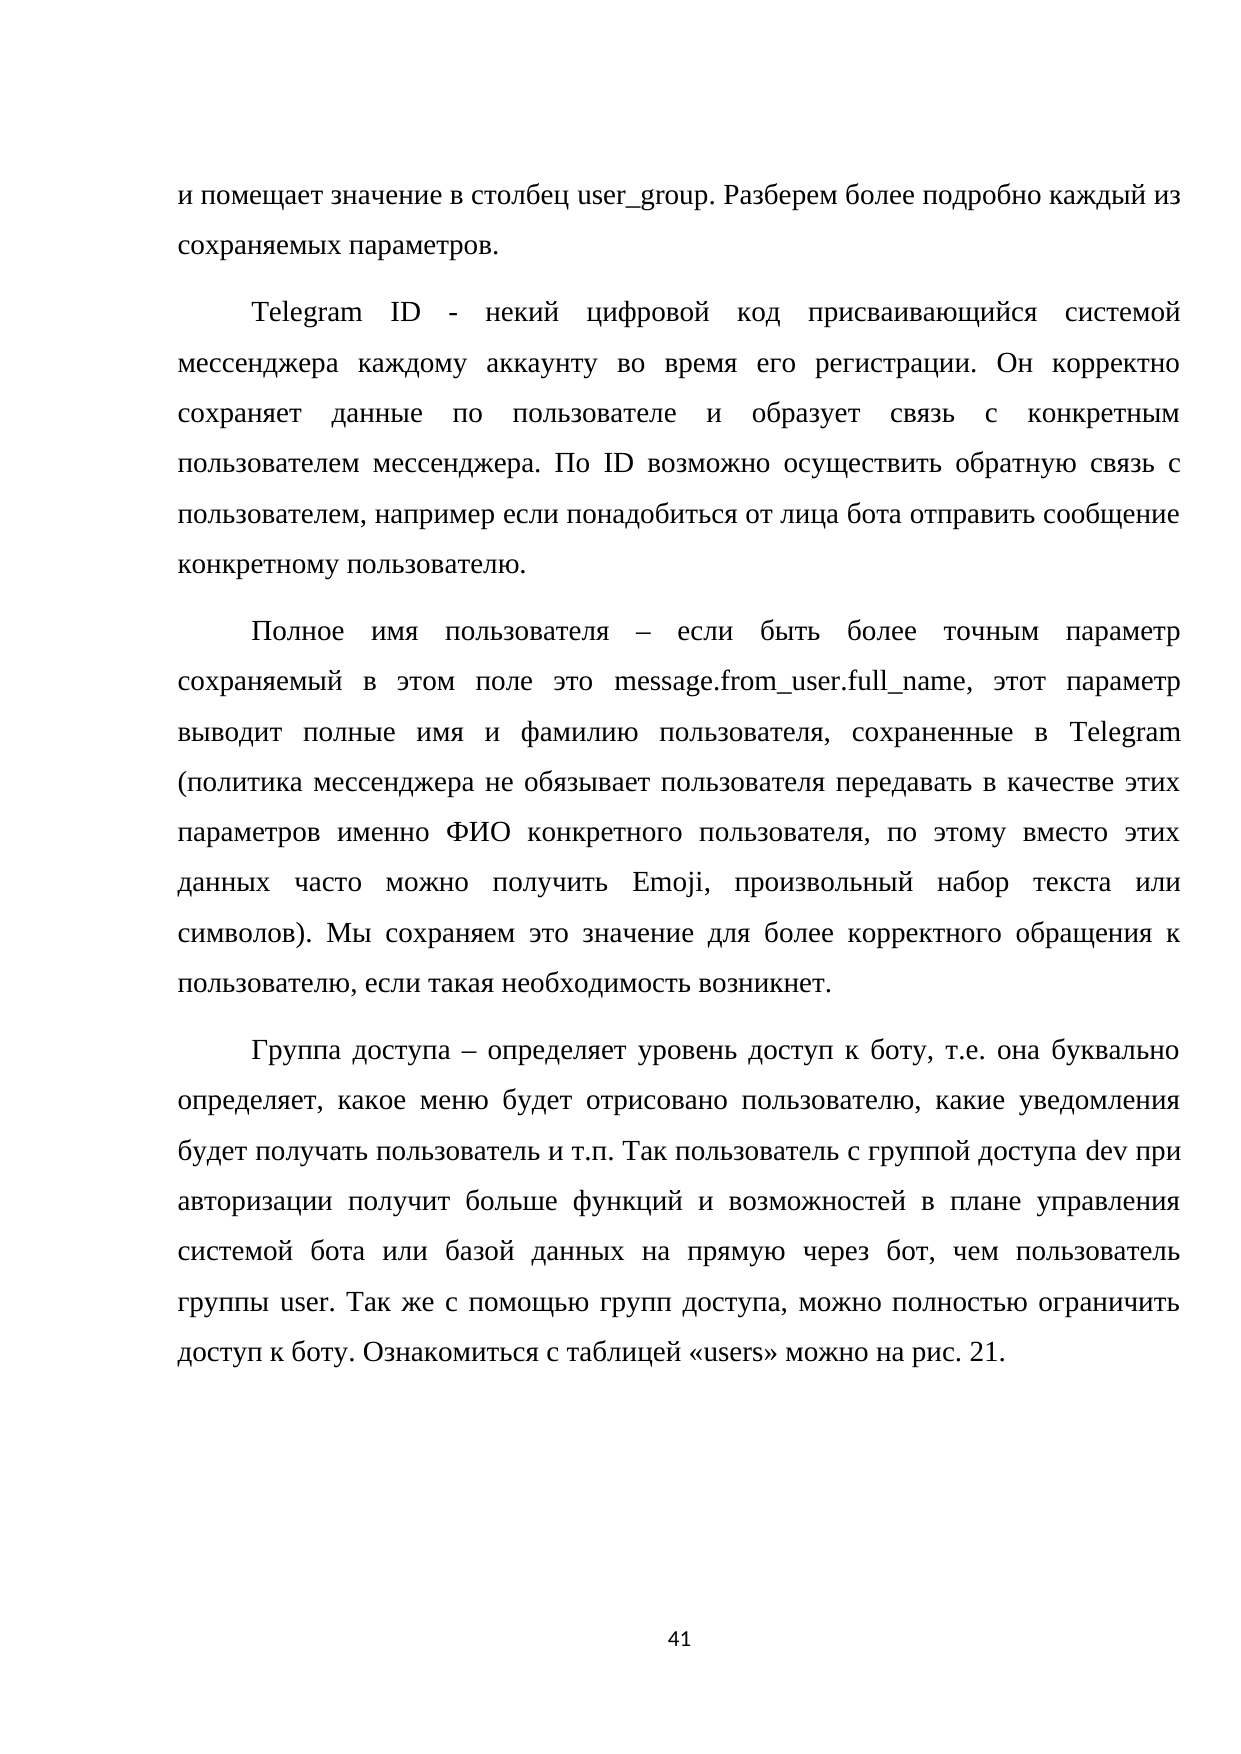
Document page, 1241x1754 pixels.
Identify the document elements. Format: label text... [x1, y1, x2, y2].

text Telegram ID - некий цифровой код присваивающийся системой мессенджера каждому аккаунту во время его регистрации. Он корректно сохраняет данные по пользователе и образует связь с конкретным пользователем мессенджера. По ID возможно осуществить обратную связь с пользователем, например если понадобиться от лица бота отправить сообщение конкретному пользователю. [177, 294, 1181, 579]
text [177, 177, 1181, 261]
text Полное имя пользователя – если быть более точным параметр сохраняемый в этом поле это message.from_user.full_name, этот параметр выводит полные имя и фамилию пользователя, сохраненные в Telegram (политика мессенджера не обязывает пользователя передавать в качестве этих параметров именно ФИО конкретного пользователя, по этому вместо этих данных часто можно получить Emoji, произвольный набор текста или символов). Мы сохраняем это значение для более корректного обращения к пользователю, если такая необходимость возникнет. [177, 613, 1181, 999]
text Группа доступа – определяет уровень доступ к боту, т.е. она буквально определяет, какое меню будет отрисовано пользователю, какие уведомления будет получать пользователь и т.п. Так пользователь с группой доступа dev при авторизации получит больше функций и возможностей в плане управления системой бота или базой данных на прямую через бот, чем пользователь группы user. Так же с помощью групп доступа, можно полностью ограничить доступ к боту. Ознакомиться c таблицей «users» можно на рис. 21. [177, 1032, 1181, 1368]
